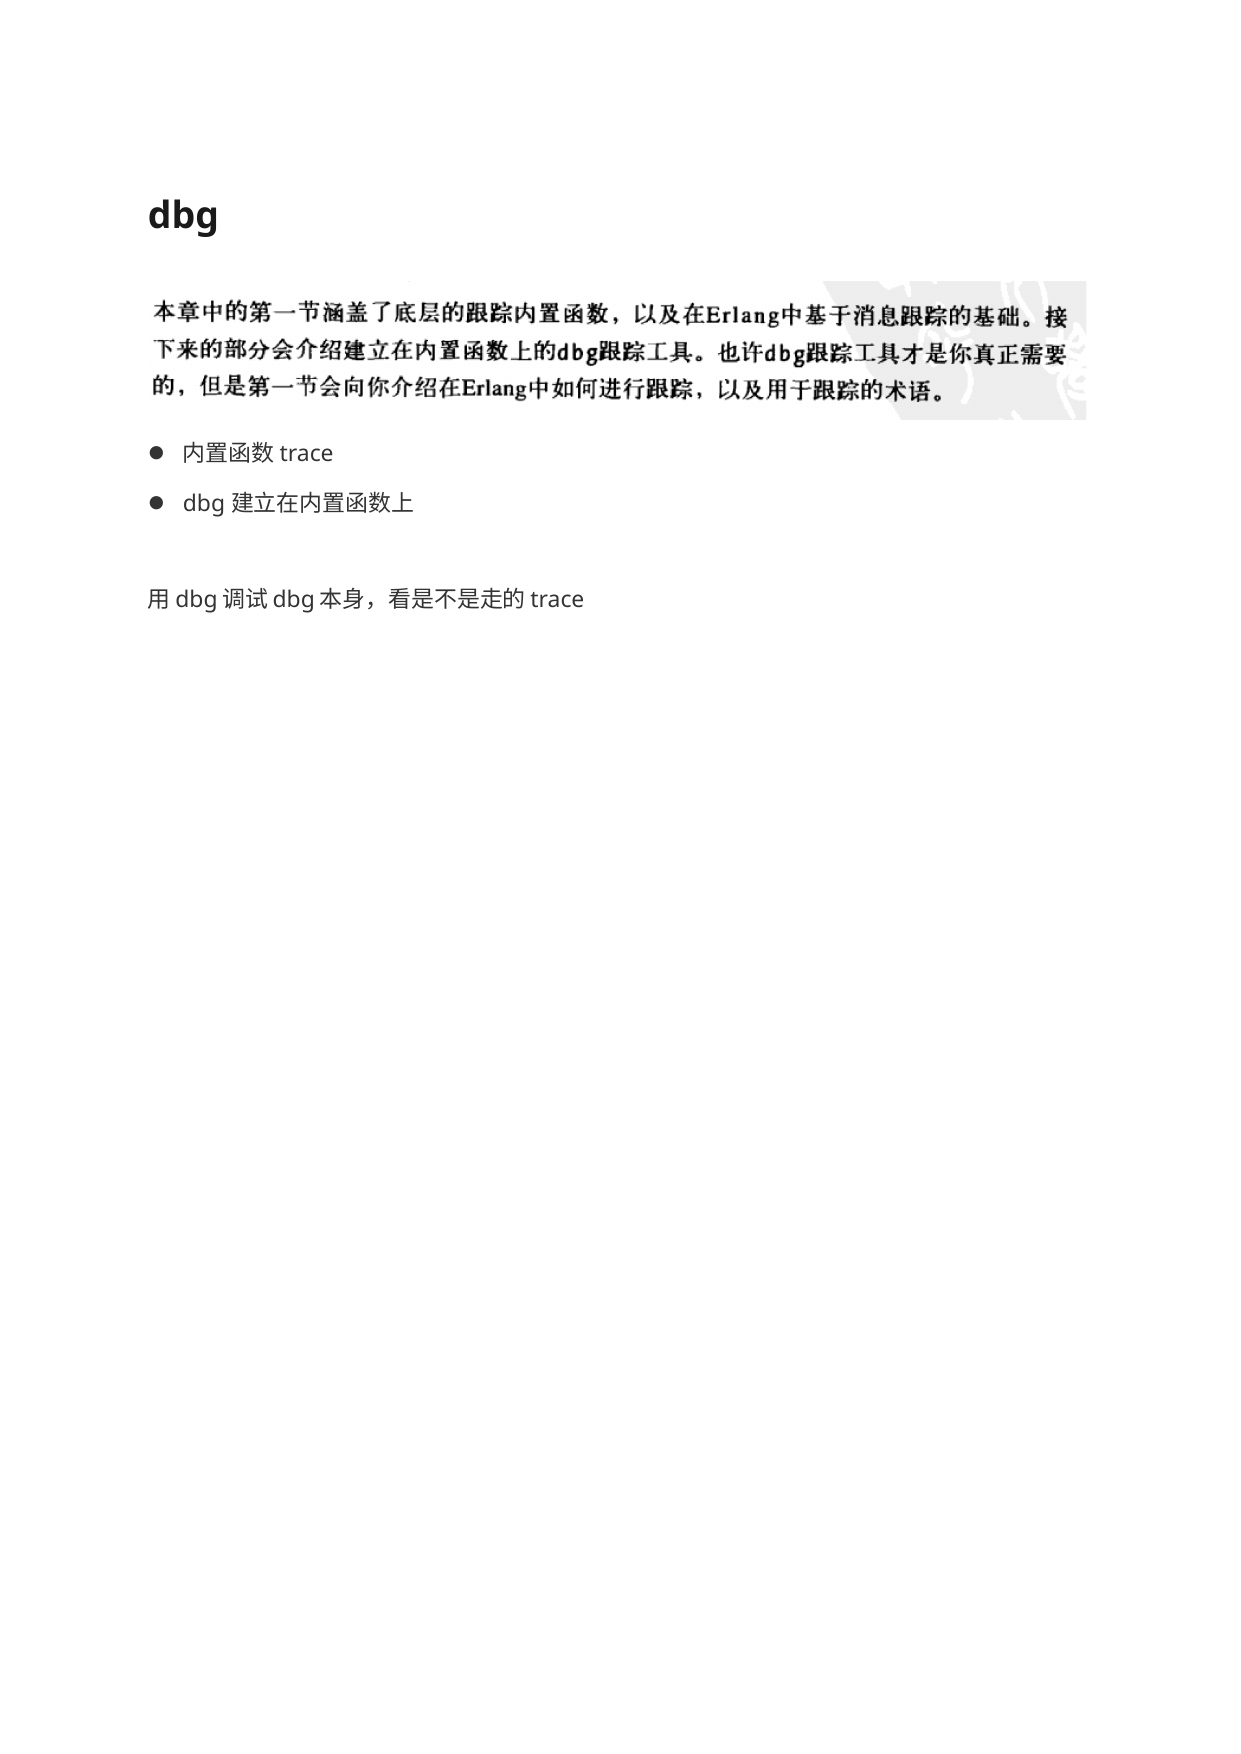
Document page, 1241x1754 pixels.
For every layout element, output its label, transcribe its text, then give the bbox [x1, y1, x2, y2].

list 内置函数 trace [148, 435, 1093, 468]
subtitle dbg [148, 189, 1093, 240]
list 用dbg调试dbg本身，看是不是走的trace [148, 581, 1093, 614]
picture [147, 281, 1087, 420]
list dbg 建立在内置函数上 [148, 485, 1093, 518]
